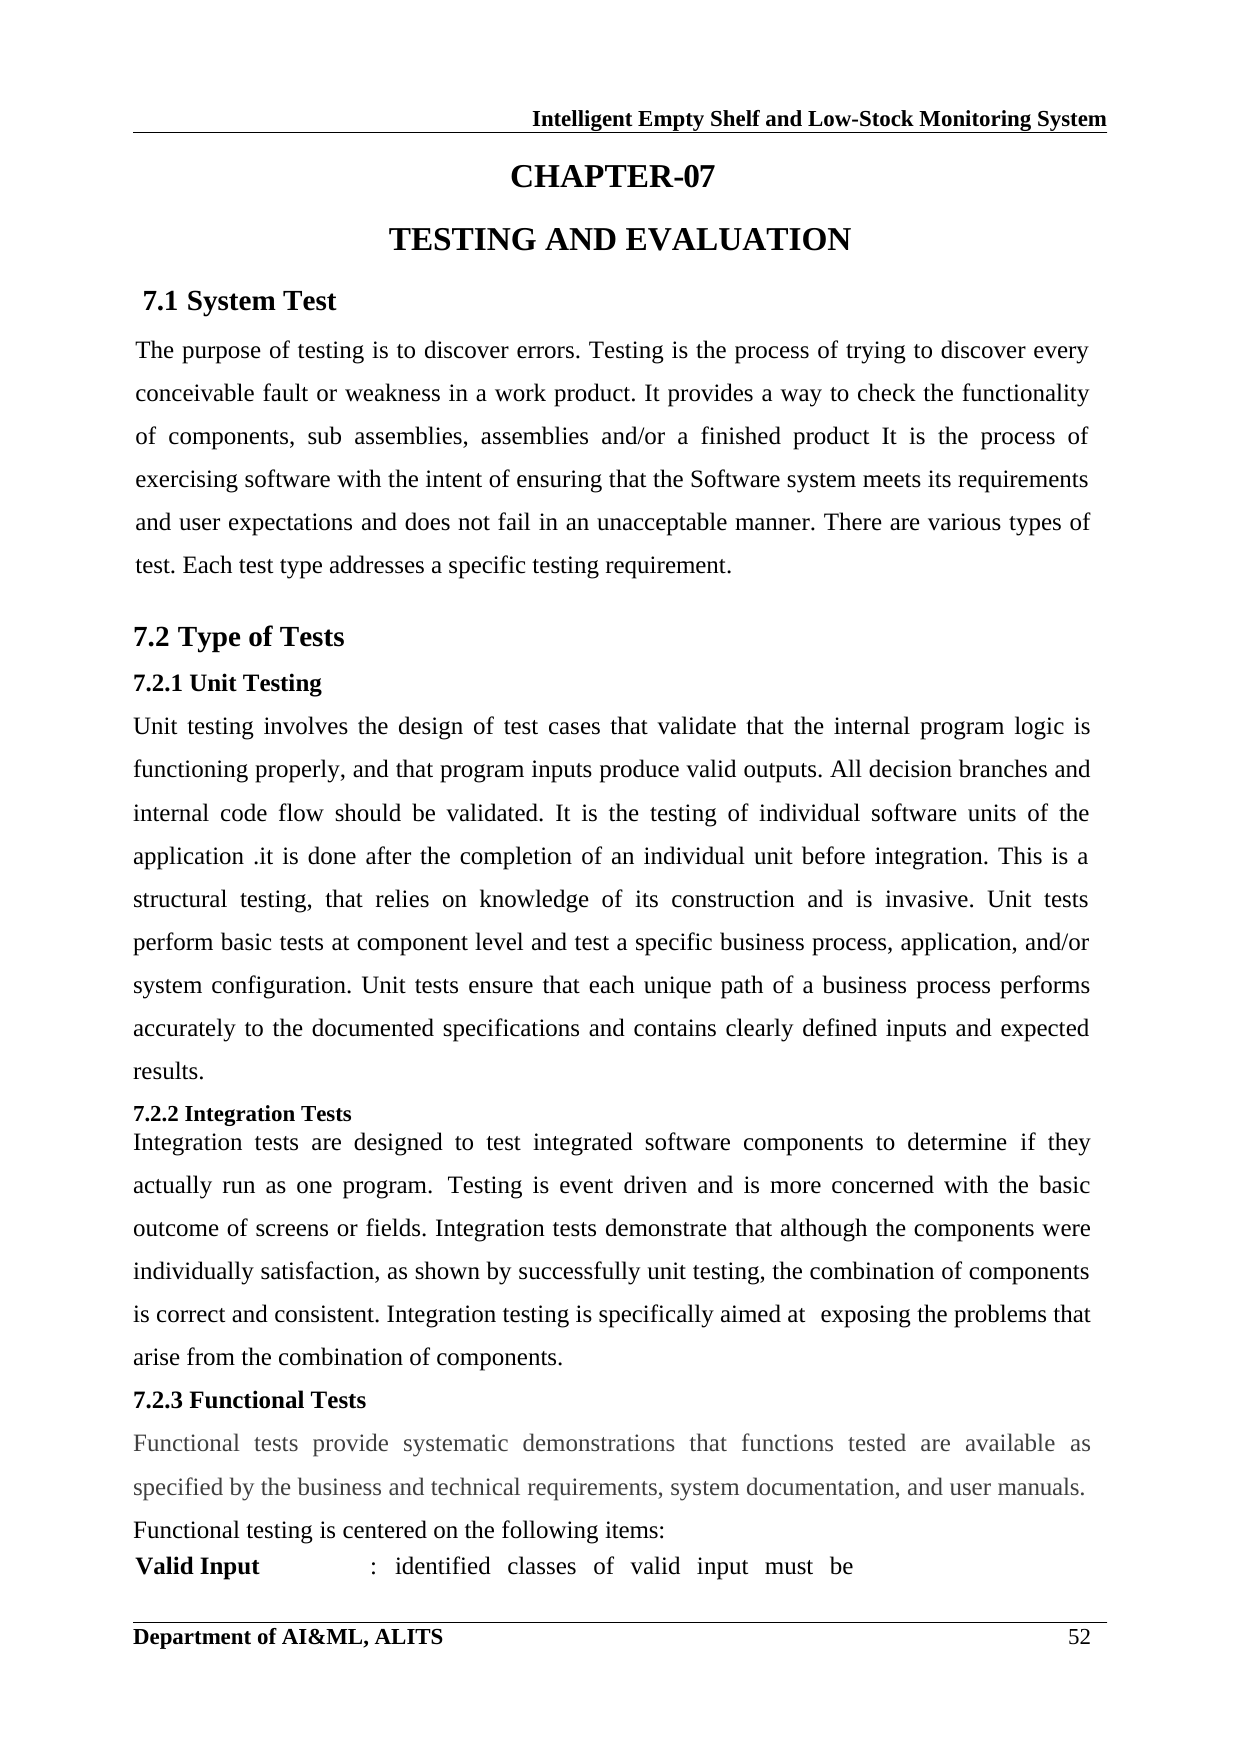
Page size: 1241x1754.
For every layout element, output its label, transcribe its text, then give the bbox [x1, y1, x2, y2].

text 7.2.1 Unit Testing [133, 668, 1090, 697]
list Type of Tests [133, 619, 1107, 652]
text 7.2.2 Integration Tests [133, 1100, 1107, 1127]
text TESTING AND EVALUATION [133, 219, 1107, 257]
text Functional tests provide systematic demonstrations that functions tested are available as specified by the business and technical requirements, system documentation, and user manuals. [133, 1428, 1091, 1500]
text 7.2.3 Functional Tests [133, 1385, 1091, 1414]
text Integration tests are designed to test integrated software components to determine if they actually run as one program. Testing is event driven and is more concerned with the basic outcome of screens or fields. Integration tests demonstrate that although the components were individually satisfaction, as shown by successfully unit testing, the combination of components is correct and consistent. Integration testing is specifically aimed at exposing the problems that arise from the combination of components. [133, 1127, 1091, 1371]
subtitle CHAPTER-07 [134, 156, 1092, 194]
text Functional testing is centered on the following items: [133, 1515, 1107, 1543]
subtitle 7.1 System Test [134, 283, 1092, 317]
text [135, 1551, 854, 1580]
text Unit testing involves the design of test cases that validate that the internal program logic is functioning properly, and that program inputs produce valid outputs. All decision branches and internal code flow should be validated. It is the testing of individual software units of the application .it is done after the completion of an individual unit before integration. This is a structural testing, that relies on knowledge of its construction and is invasive. Unit tests perform basic tests at component level and test a specific business process, application, and/or system configuration. Unit tests ensure that each unique path of a business process performs accurately to the documented specifications and contains clearly defined inputs and expected results. [133, 711, 1090, 1085]
text The purpose of testing is to discover errors. Testing is the process of trying to discover every conceivable fault or weakness in a work product. It provides a way to check the functionality of components, sub assemblies, assemblies and/or a finished product It is the process of exercising software with the intent of ensuring that the Software system meets its requirements and user expectations and does not fail in an unacceptable manner. There are various types of test. Each test type addresses a specific testing requirement. [135, 335, 1090, 579]
